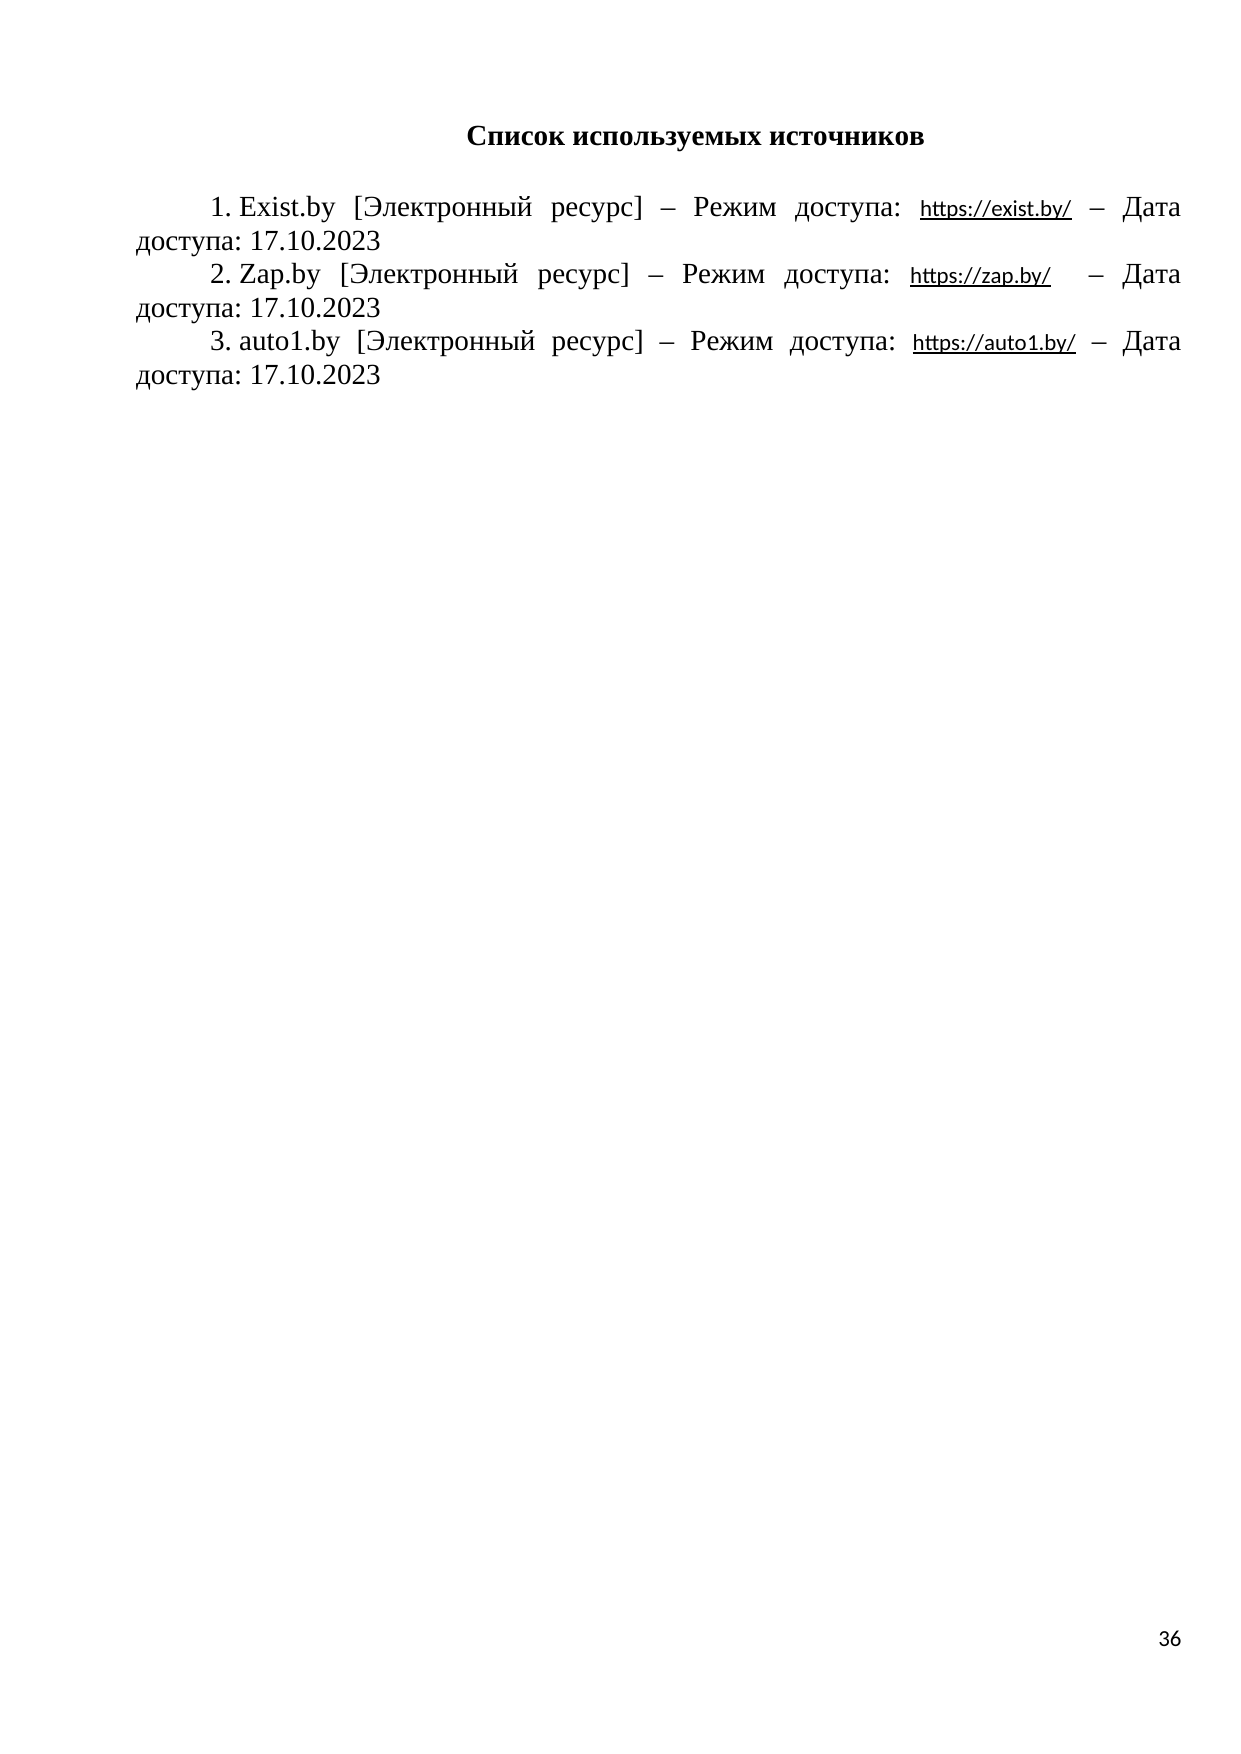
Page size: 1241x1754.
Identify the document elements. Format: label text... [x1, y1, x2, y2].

list Exist.by [Электронный ресурс] – Режим доступа: https://exist.by/ – Дата доступа: 17.10.2023 [136, 189, 1181, 256]
list Zap.by [Электронный ресурс] – Режим доступа: https://zap.by/ – Дата доступа: 17.10.2023 [136, 256, 1181, 323]
list auto1.by [Электронный ресурс] – Режим доступа: https://auto1.by/ – Дата доступа: 17.10.2023 [136, 323, 1181, 390]
text Список используемых источников [136, 118, 1181, 152]
